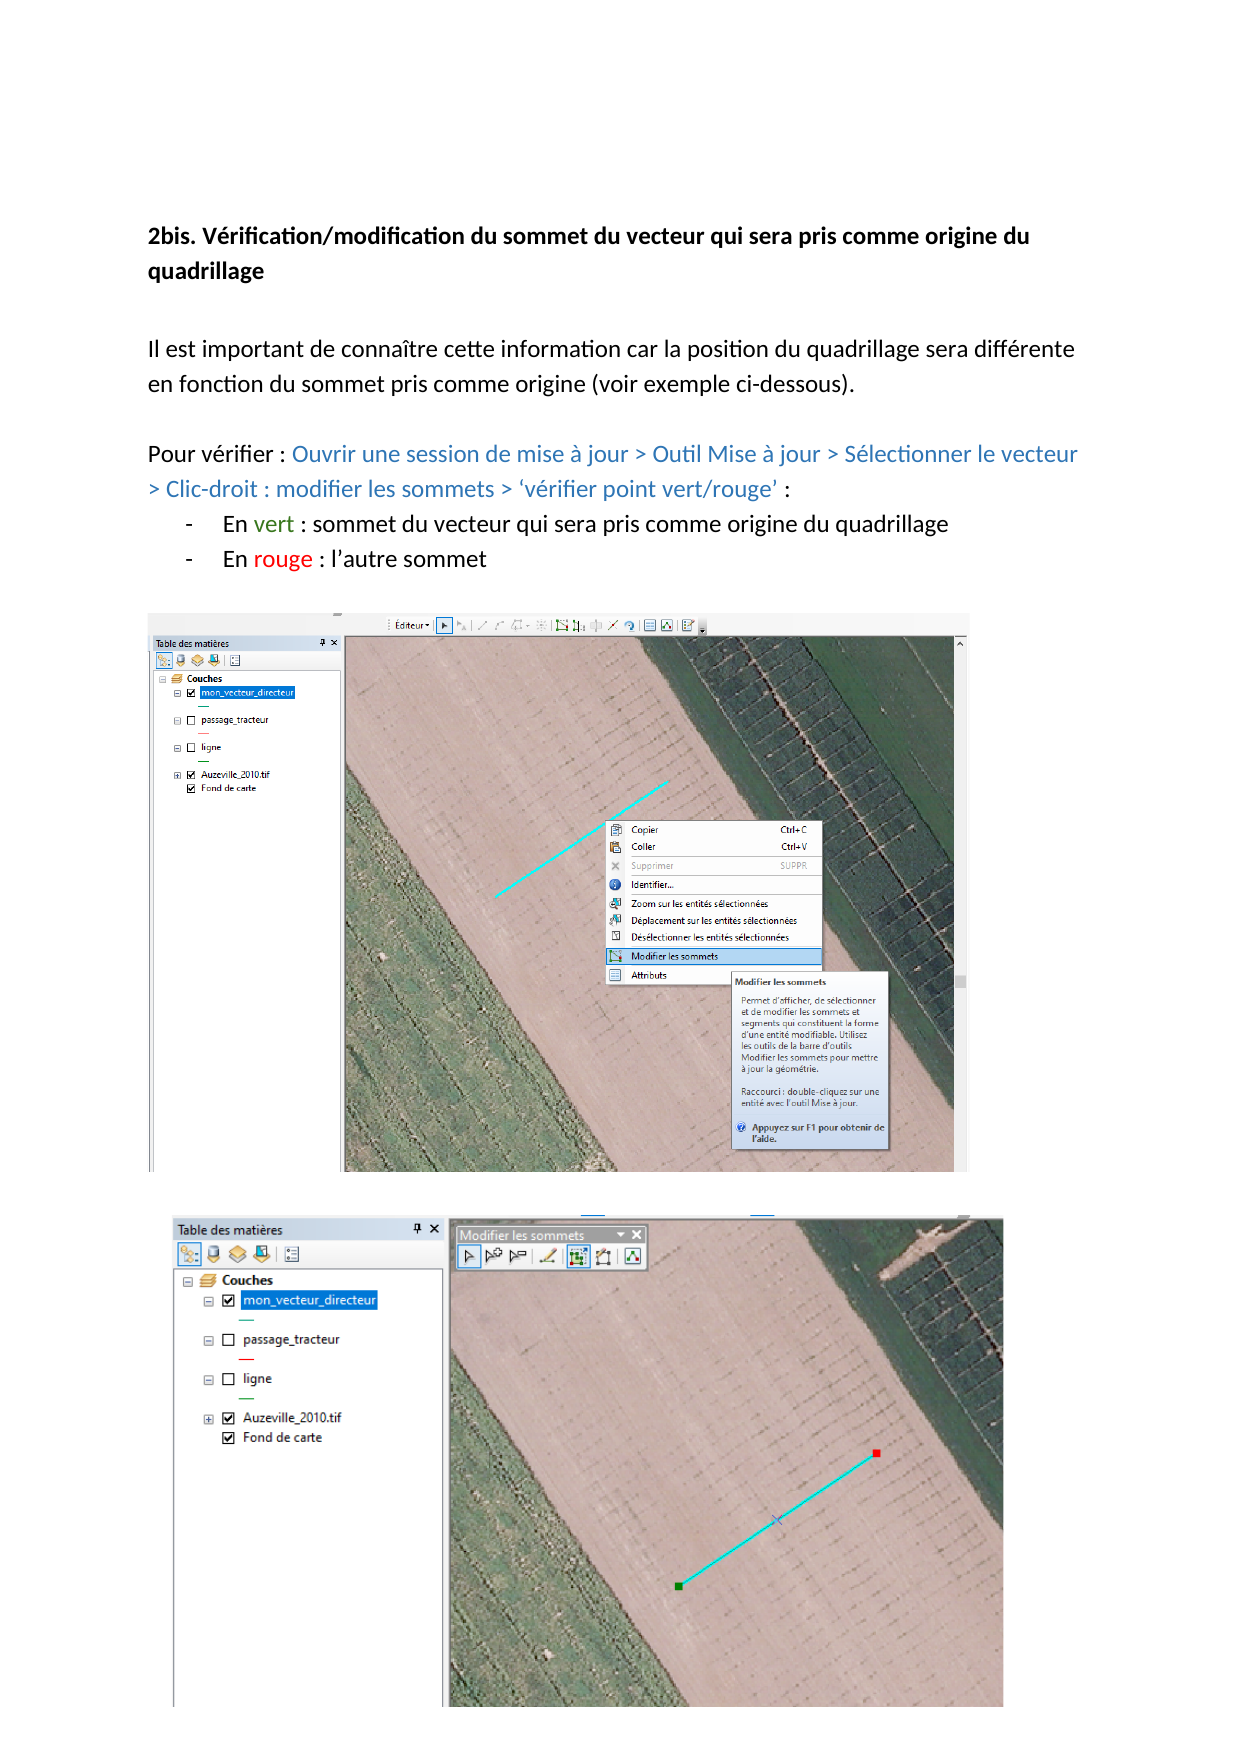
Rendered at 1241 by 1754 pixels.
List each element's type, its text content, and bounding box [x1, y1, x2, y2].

picture [147, 613, 970, 1172]
subtitle 2bis. Vérification/modification du sommet du vecteur qui sera pris comme origine du quadrillage [148, 220, 1093, 286]
text Il est important de connaître cette information car la position du quadrillage sera différente en fonction du sommet pris comme origine (voir exemple ci-dessous). [148, 333, 1093, 399]
list En vert : sommet du vecteur qui sera pris comme origine du quadrillage [185, 508, 1093, 539]
text Pour vérifier : Ouvrir une session de mise à jour > Outil Mise à jour > Sélectionner le vecteur > Clic-droit : modifier les sommets > ‘vérifier point vert/rouge’ : [148, 438, 1093, 504]
list En rouge : l’autre sommet [185, 543, 1093, 574]
picture [171, 1215, 1004, 1707]
